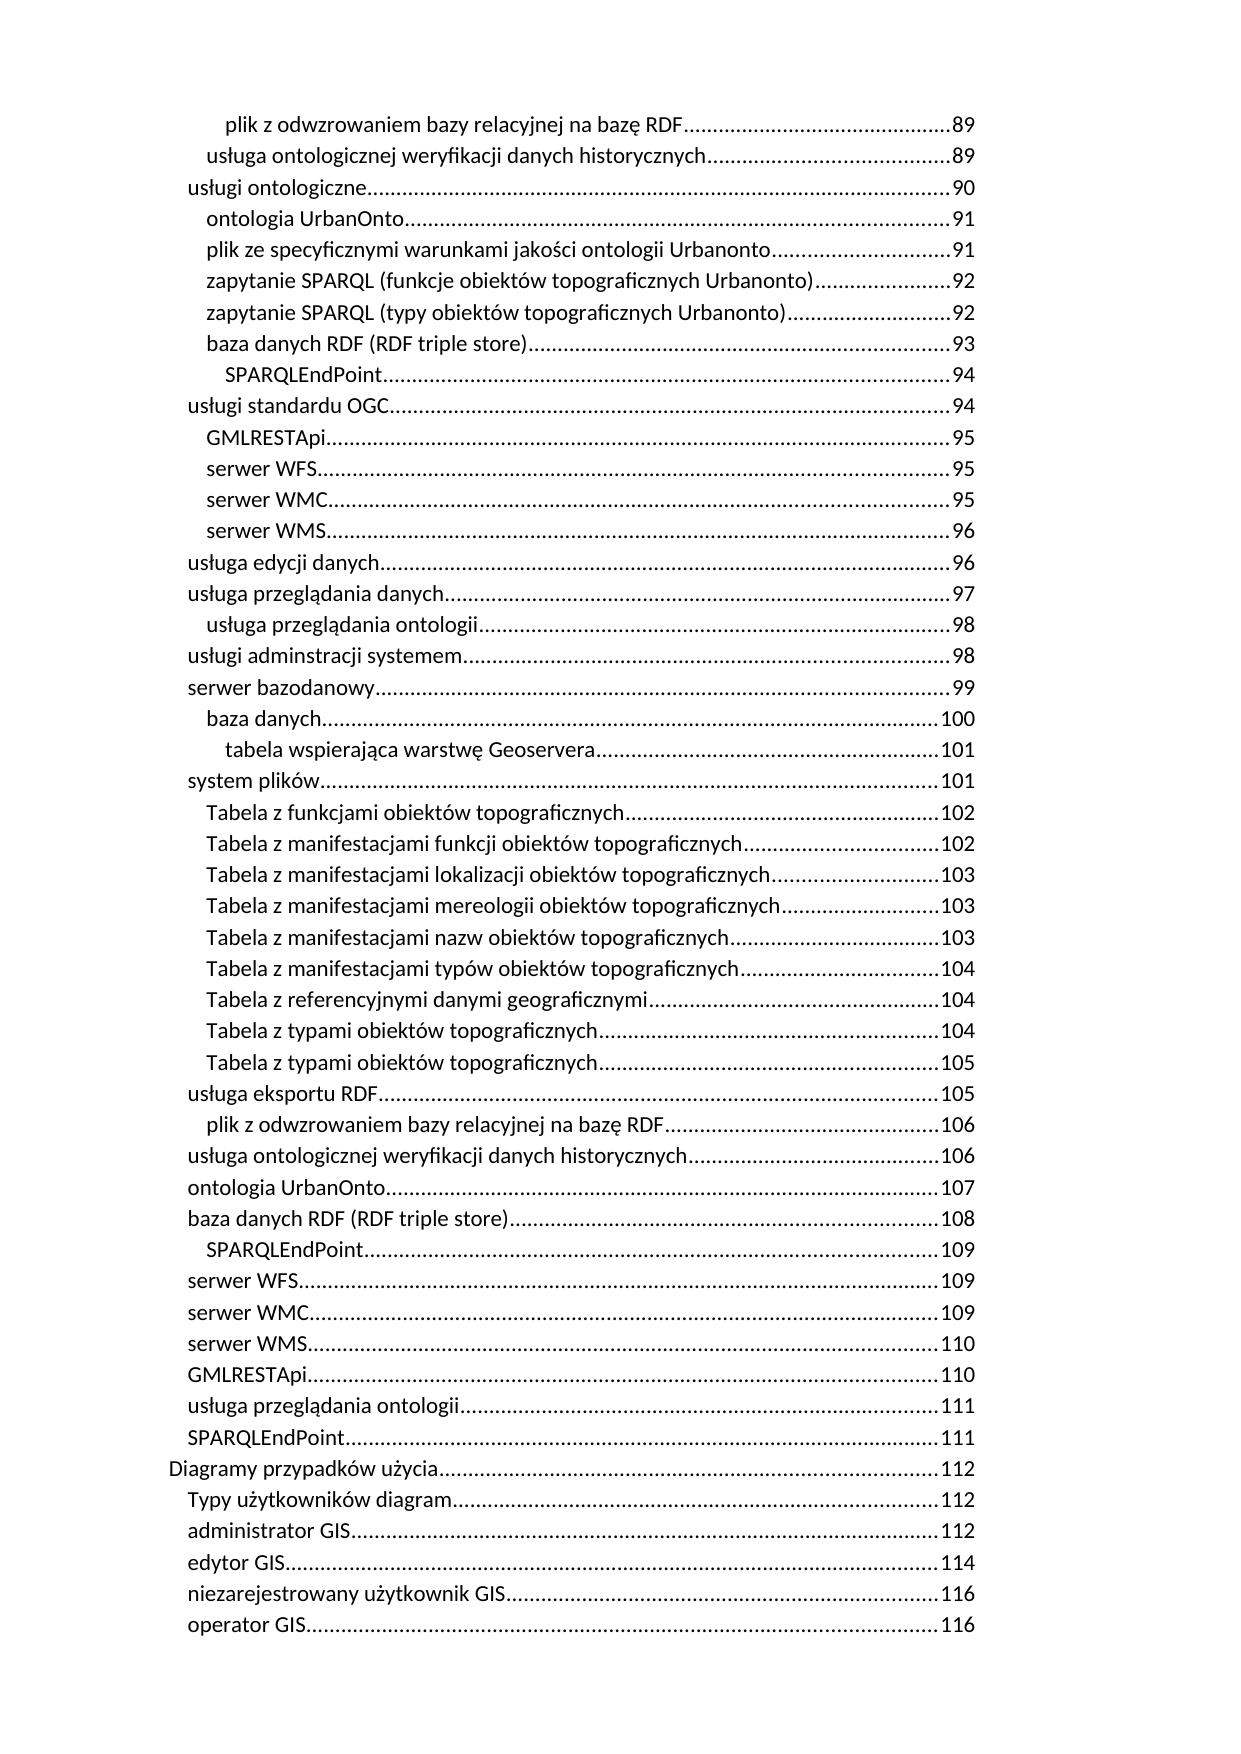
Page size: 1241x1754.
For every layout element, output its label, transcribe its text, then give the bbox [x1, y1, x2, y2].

text zapytanie SPARQL (typy obiektów topograficznych Urbanonto) 92 [206, 300, 1053, 325]
text usługa przeglądania danych 97 [187, 581, 1053, 606]
text serwer bazodanowy 99 [187, 675, 1053, 700]
text baza danych RDF (RDF triple store) 108 [187, 1206, 1053, 1231]
text usługa edycji danych 96 [187, 550, 1053, 575]
text plik z odwzrowaniem bazy relacyjnej na bazę RDF 89 [225, 112, 1053, 137]
text Tabela z referencyjnymi danymi geograficznymi 104 [206, 987, 1053, 1012]
text baza danych RDF (RDF triple store) 93 [206, 331, 1053, 356]
text ontologia UrbanOnto 91 [206, 206, 1053, 231]
text administrator GIS 112 [187, 1519, 1053, 1544]
text usługa przeglądania ontologii 98 [206, 612, 1053, 637]
text SPARQLEndPoint 109 [206, 1237, 1053, 1262]
text Tabela z typami obiektów topograficznych 104 [206, 1019, 1053, 1044]
text serwer WFS 109 [187, 1269, 1053, 1294]
text system plików 101 [187, 769, 1053, 794]
text plik z odwzrowaniem bazy relacyjnej na bazę RDF 106 [206, 1112, 1053, 1137]
text GMLRESTApi 110 [187, 1362, 1053, 1387]
text serwer WMC 109 [187, 1300, 1053, 1325]
text usługa ontologicznej weryfikacji danych historycznych 89 [206, 144, 1053, 169]
text zapytanie SPARQL (funkcje obiektów topograficznych Urbanonto) 92 [206, 269, 1053, 294]
text serwer WMS 110 [187, 1331, 1053, 1356]
text SPARQLEndPoint 111 [187, 1425, 1053, 1450]
text Tabela z funkcjami obiektów topograficznych 102 [206, 800, 1053, 825]
text operator GIS 116 [187, 1612, 1053, 1637]
text usługa eksportu RDF 105 [187, 1081, 1053, 1106]
text serwer WMC 95 [206, 487, 1053, 512]
text usługi ontologiczne 90 [187, 175, 1053, 200]
text usługi adminstracji systemem 98 [187, 644, 1053, 669]
text niezarejestrowany użytkownik GIS 116 [187, 1581, 1053, 1606]
text ontologia UrbanOnto 107 [187, 1175, 1053, 1200]
text baza danych 100 [206, 706, 1053, 731]
text edytor GIS 114 [187, 1550, 1053, 1575]
text Tabela z manifestacjami nazw obiektów topograficznych 103 [206, 925, 1053, 950]
text usługa ontologicznej weryfikacji danych historycznych 106 [187, 1144, 1053, 1169]
text serwer WMS 96 [206, 519, 1053, 544]
text Tabela z manifestacjami typów obiektów topograficznych 104 [206, 956, 1053, 981]
text Tabela z typami obiektów topograficznych 105 [206, 1050, 1053, 1075]
text Typy użytkowników diagram 112 [187, 1487, 1053, 1512]
text usługi standardu OGC 94 [187, 394, 1053, 419]
text serwer WFS 95 [206, 456, 1053, 481]
text GMLRESTApi 95 [206, 425, 1053, 450]
text tabela wspierająca warstwę Geoservera 101 [225, 737, 1053, 762]
text Tabela z manifestacjami funkcji obiektów topograficznych 102 [206, 831, 1053, 856]
text SPARQLEndPoint 94 [225, 362, 1053, 387]
text Diagramy przypadków użycia 112 [169, 1456, 1053, 1481]
text Tabela z manifestacjami lokalizacji obiektów topograficznych 103 [206, 862, 1053, 887]
text usługa przeglądania ontologii 111 [187, 1394, 1053, 1419]
text plik ze specyficznymi warunkami jakości ontologii Urbanonto 91 [206, 237, 1053, 262]
text Tabela z manifestacjami mereologii obiektów topograficznych 103 [206, 894, 1053, 919]
